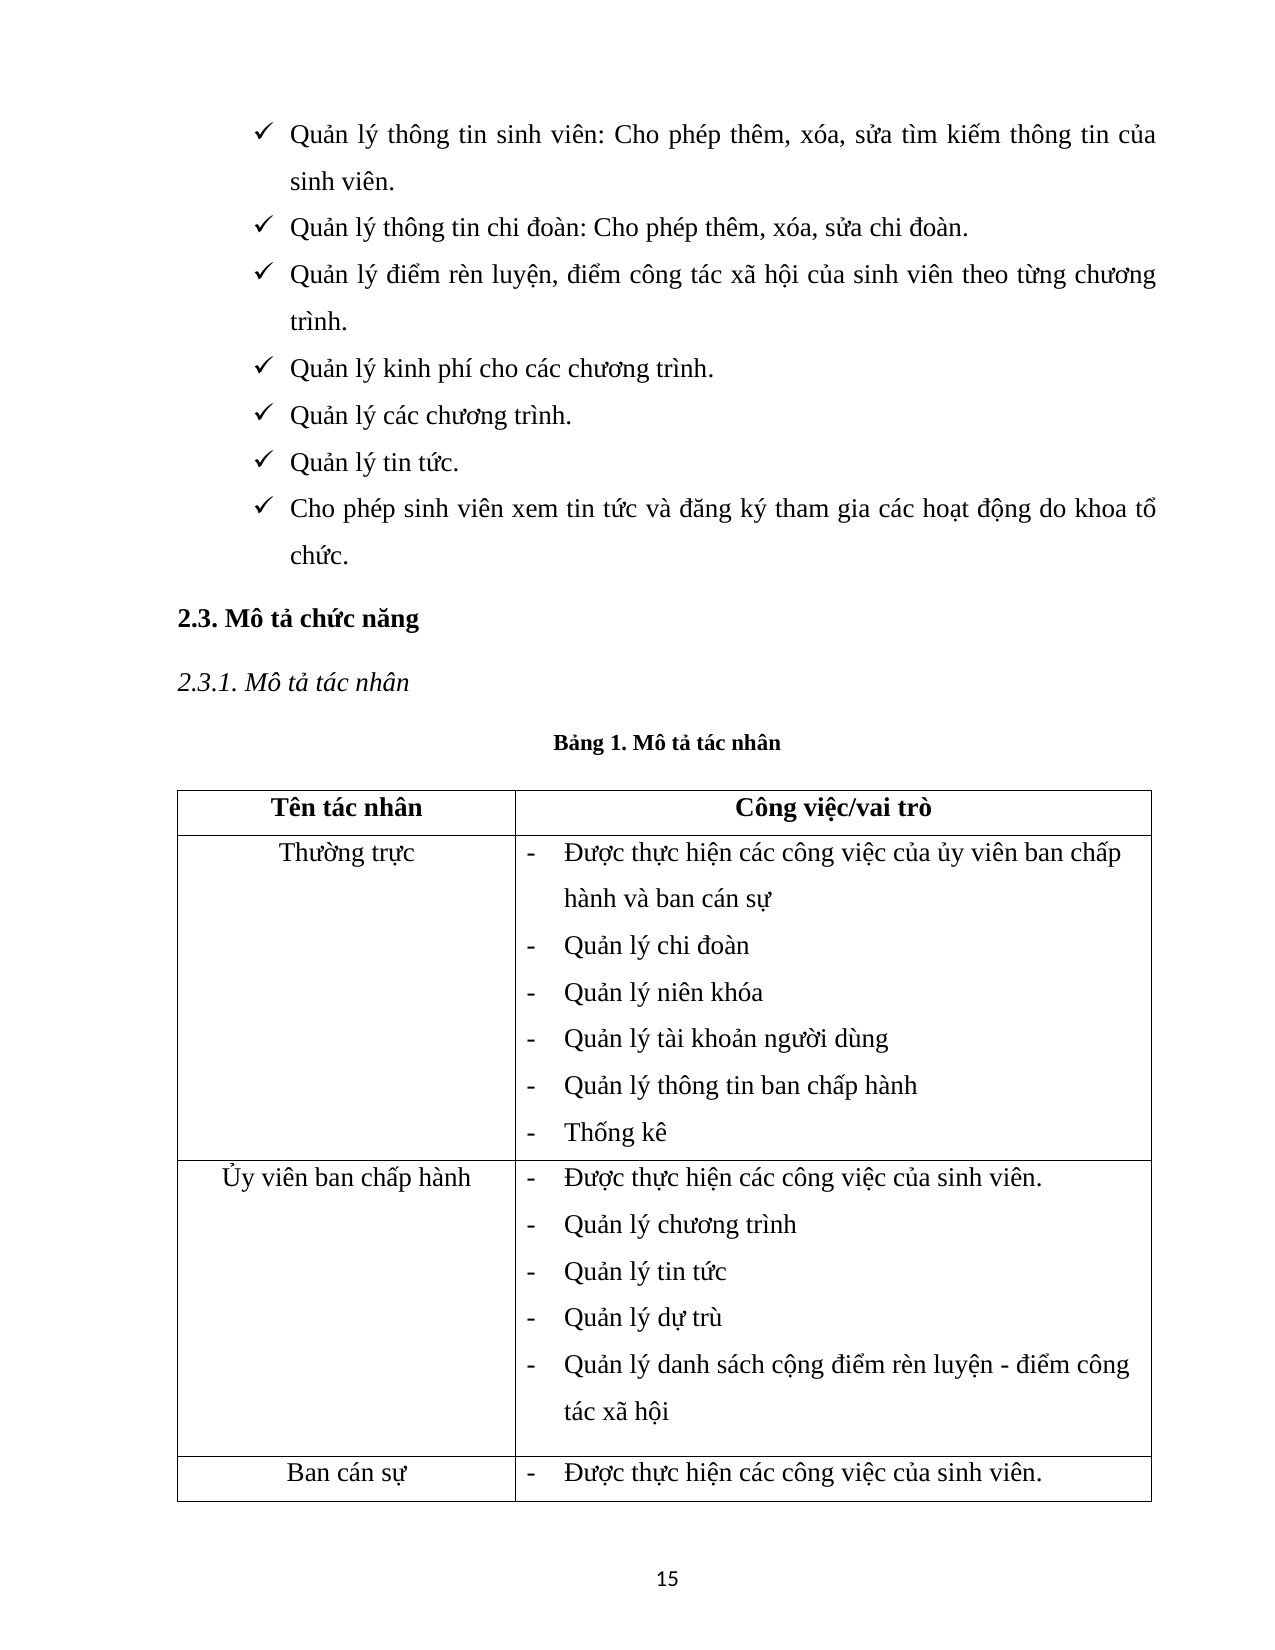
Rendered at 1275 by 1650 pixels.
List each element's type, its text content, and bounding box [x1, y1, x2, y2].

list Cho phép sinh viên xem tin tức và đăng ký tham gia các hoạt động do khoa tổ chức. [252, 492, 1157, 570]
text 2.3.1. Mô tả tác nhân [177, 666, 1157, 697]
table_cell Ban cán sự [178, 1457, 515, 1501]
list Quản lý thông tin sinh viên: Cho phép thêm, xóa, sửa tìm kiếm thông tin của sinh viên. [252, 118, 1157, 196]
list Quản lý các chương trình. [252, 399, 1157, 430]
table_cell Thường trực [178, 836, 515, 1160]
table_header Công việc/vai trò [516, 791, 1151, 835]
table_header Tên tác nhân [178, 791, 515, 835]
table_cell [516, 1457, 1151, 1501]
text 2.3. Mô tả chức năng [177, 603, 1157, 634]
table_cell Được thực hiện các công việc của ủy viên ban chấp hành và ban cán sự Quản lý chi đoàn Quản lý niên khóa Quản lý tài khoản người dùng Quản lý thông tin ban chấp hành Thống kê [516, 836, 1151, 1160]
list Quản lý tin tức. [252, 446, 1157, 477]
table_cell Được thực hiện các công việc của sinh viên. Quản lý chương trình Quản lý tin tức Quản lý dự trù Quản lý danh sách cộng điểm rèn luyện - điểm công tác xã hội [516, 1161, 1151, 1456]
text Bảng 1. Mô tả tác nhân [177, 729, 1157, 756]
list Quản lý điểm rèn luyện, điểm công tác xã hội của sinh viên theo từng chương trình. [252, 258, 1157, 336]
table_cell Ủy viên ban chấp hành [178, 1161, 515, 1456]
list Quản lý kinh phí cho các chương trình. [252, 352, 1157, 383]
list Quản lý thông tin chi đoàn: Cho phép thêm, xóa, sửa chi đoàn. [252, 212, 1157, 243]
